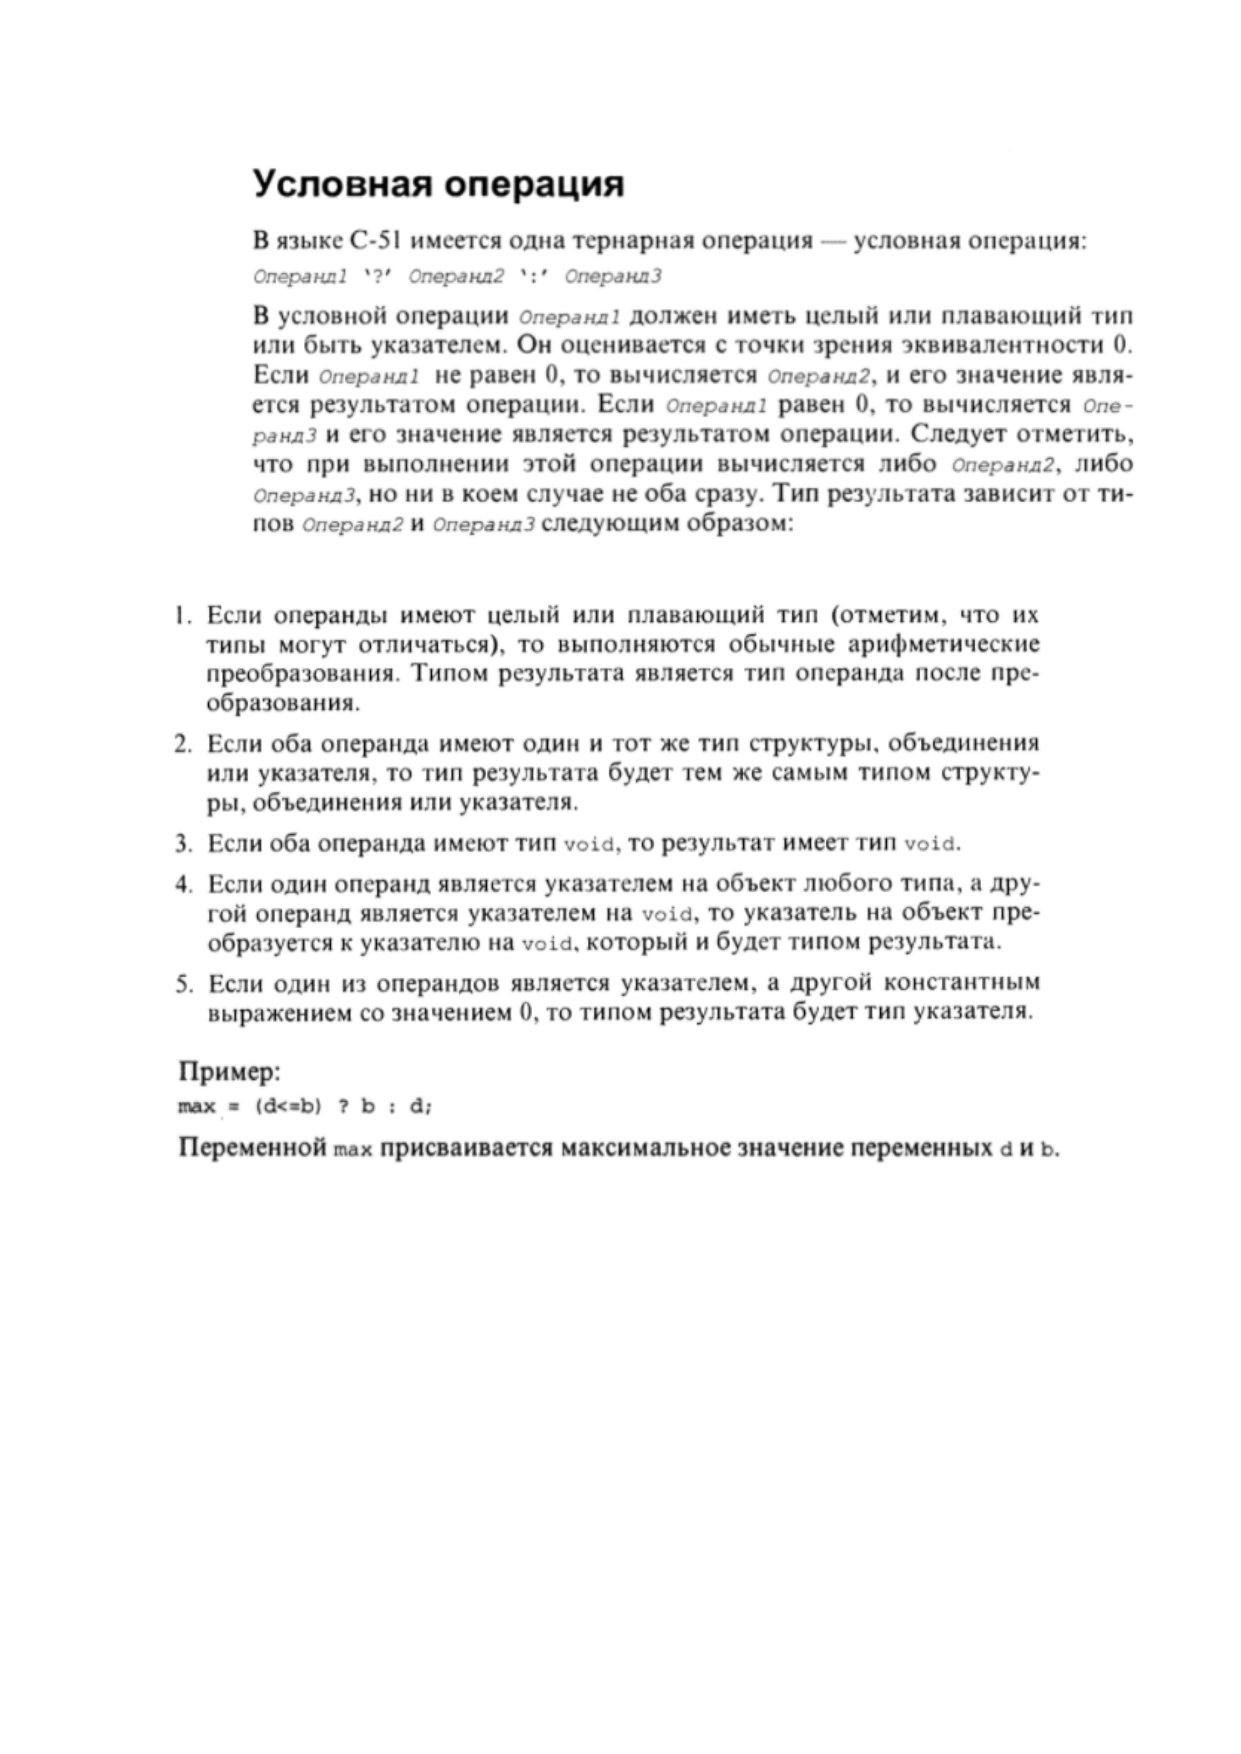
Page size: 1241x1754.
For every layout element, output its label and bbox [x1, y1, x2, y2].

picture [150, 150, 1164, 1176]
